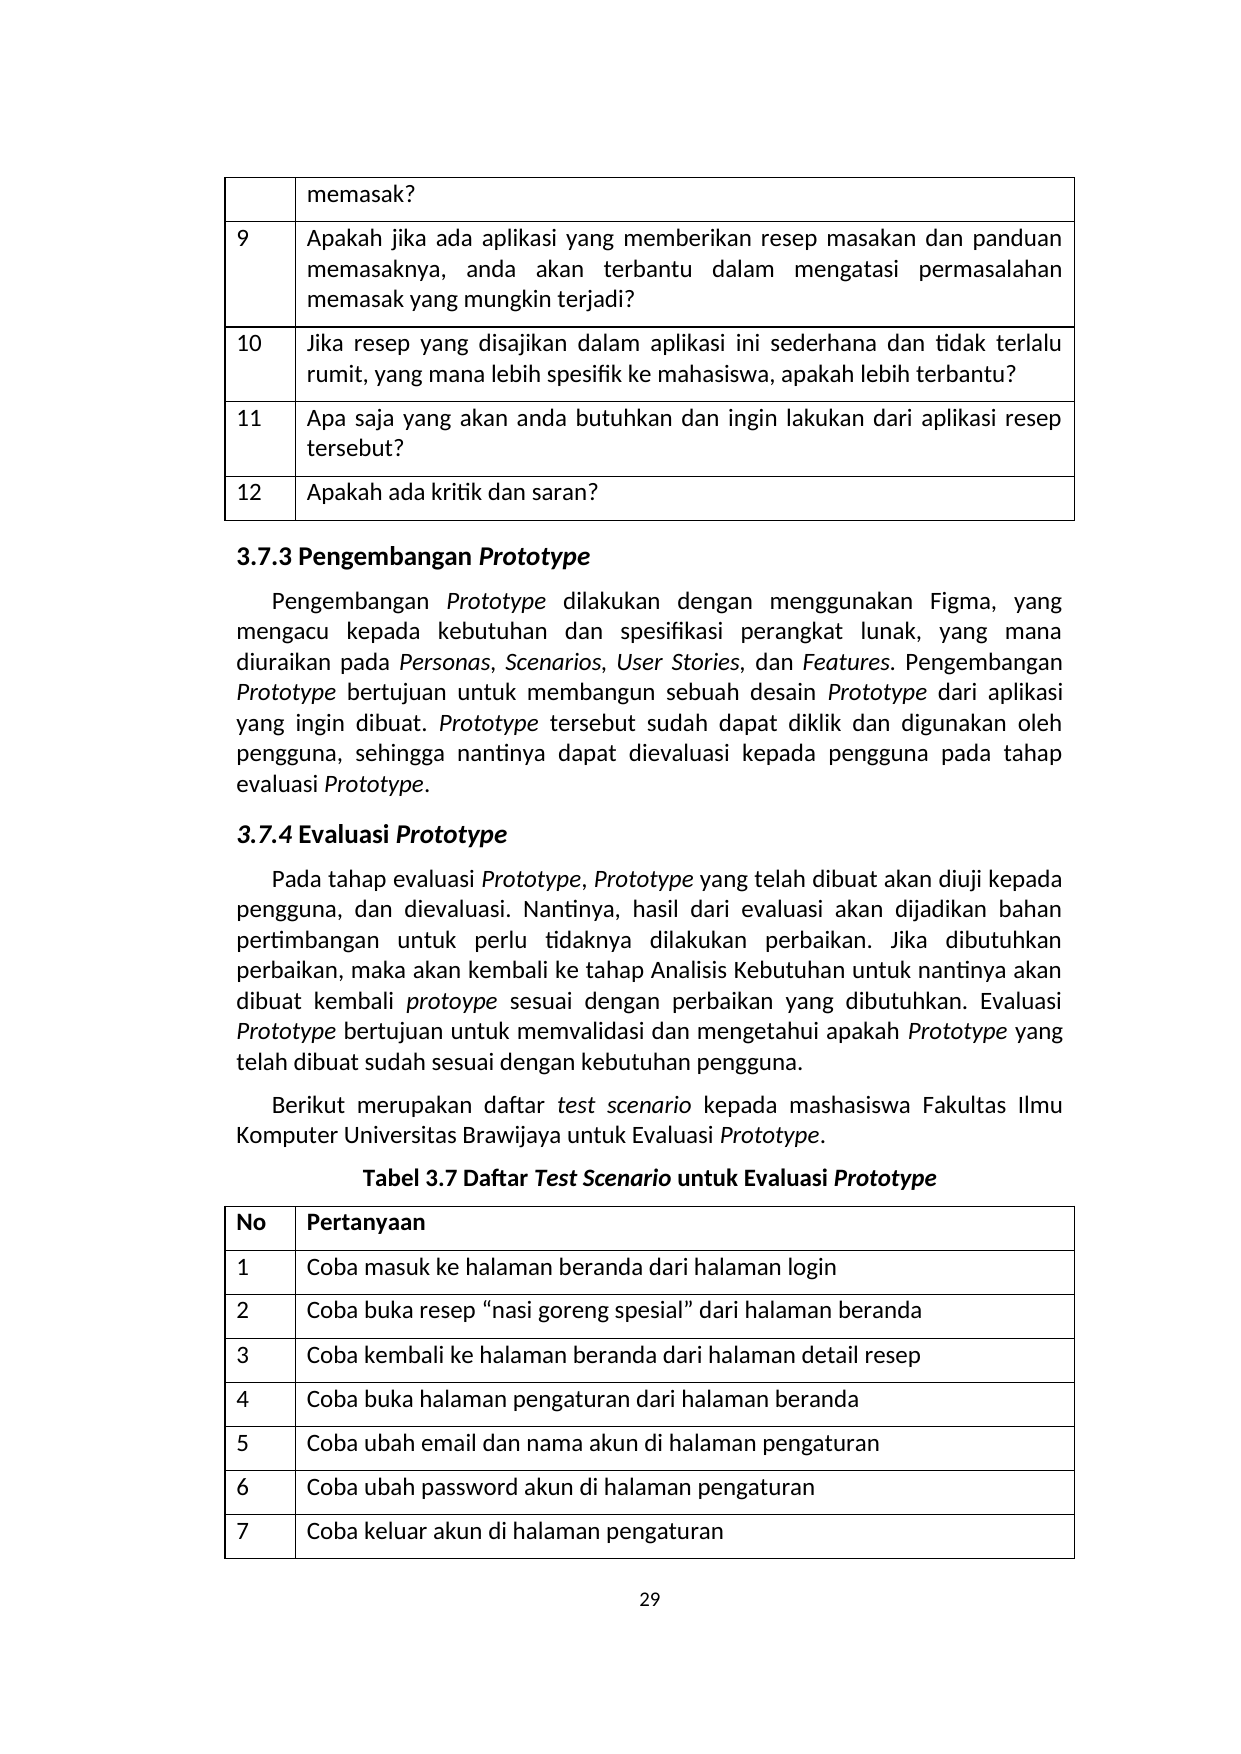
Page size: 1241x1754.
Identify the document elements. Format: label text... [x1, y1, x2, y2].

text Pada tahap evaluasi Prototype, Prototype yang telah dibuat akan diuji kepada pengguna, dan dievaluasi. Nantinya, hasil dari evaluasi akan dijadikan bahan pertimbangan untuk perlu tidaknya dilakukan perbaikan. Jika dibutuhkan perbaikan, maka akan kembali ke tahap Analisis Kebutuhan untuk nantinya akan dibuat kembali protoype sesuai dengan perbaikan yang dibutuhkan. Evaluasi Prototype bertujuan untuk memvalidasi dan mengetahui apakah Prototype yang telah dibuat sudah sesuai dengan kebutuhan pengguna. [236, 863, 1063, 1076]
table_cell 3 [226, 1339, 295, 1382]
table_cell 7 [226, 1515, 295, 1558]
subtitle Evaluasi Prototype [236, 817, 1063, 850]
table_cell Coba buka resep “nasi goreng spesial” dari halaman beranda [296, 1295, 1074, 1338]
table_header No [226, 1207, 295, 1249]
table_cell 5 [226, 1427, 295, 1470]
table_cell 10 [226, 328, 295, 401]
table_cell Coba masuk ke halaman beranda dari halaman login [296, 1251, 1074, 1294]
table_cell Apakah ada kritik dan saran? [296, 477, 1074, 519]
table_cell 8 [226, 178, 295, 221]
table_cell Coba buka halaman pengaturan dari halaman beranda [296, 1383, 1074, 1426]
subtitle Pengembangan Prototype [236, 539, 1063, 572]
table_cell Coba kembali ke halaman beranda dari halaman detail resep [296, 1339, 1074, 1382]
text Pengembangan Prototype dilakukan dengan menggunakan Figma, yang mengacu kepada kebutuhan dan spesifikasi perangkat lunak, yang mana diuraikan pada Personas, Scenarios, User Stories, dan Features. Pengembangan Prototype bertujuan untuk membangun sebuah desain Prototype dari aplikasi yang ingin dibuat. Prototype tersebut sudah dapat diklik dan digunakan oleh pengguna, sehingga nantinya dapat dievaluasi kepada pengguna pada tahap evaluasi Prototype. [236, 585, 1063, 798]
table_cell Apa saja yang akan anda butuhkan dan ingin lakukan dari aplikasi resep tersebut? [296, 402, 1074, 476]
text Berikut merupakan daftar test scenario kepada mashasiswa Fakultas Ilmu Komputer Universitas Brawijaya untuk Evaluasi Prototype. [236, 1089, 1063, 1150]
table_cell Coba ubah email dan nama akun di halaman pengaturan [296, 1427, 1074, 1470]
table_cell Apakah jika ada aplikasi yang memberikan resep masakan dan panduan memasaknya, anda akan terbantu dalam mengatasi permasalahan memasak yang mungkin terjadi? [296, 222, 1074, 326]
table_cell 2 [226, 1295, 295, 1338]
table_cell 6 [226, 1471, 295, 1514]
table_header Pertanyaan [296, 1207, 1074, 1249]
table_cell 1 [226, 1251, 295, 1294]
table_cell 4 [226, 1383, 295, 1426]
table_cell Coba ubah password akun di halaman pengaturan [296, 1471, 1074, 1514]
table_cell 12 [226, 477, 295, 519]
table_cell 11 [226, 402, 295, 476]
table_cell Coba keluar akun di halaman pengaturan [296, 1515, 1074, 1558]
table_cell Jika resep yang disajikan dalam aplikasi ini sederhana dan tidak terlalu rumit, yang mana lebih spesifik ke mahasiswa, apakah lebih terbantu? [296, 328, 1074, 401]
table_cell 9 [226, 222, 295, 326]
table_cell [296, 178, 1074, 221]
